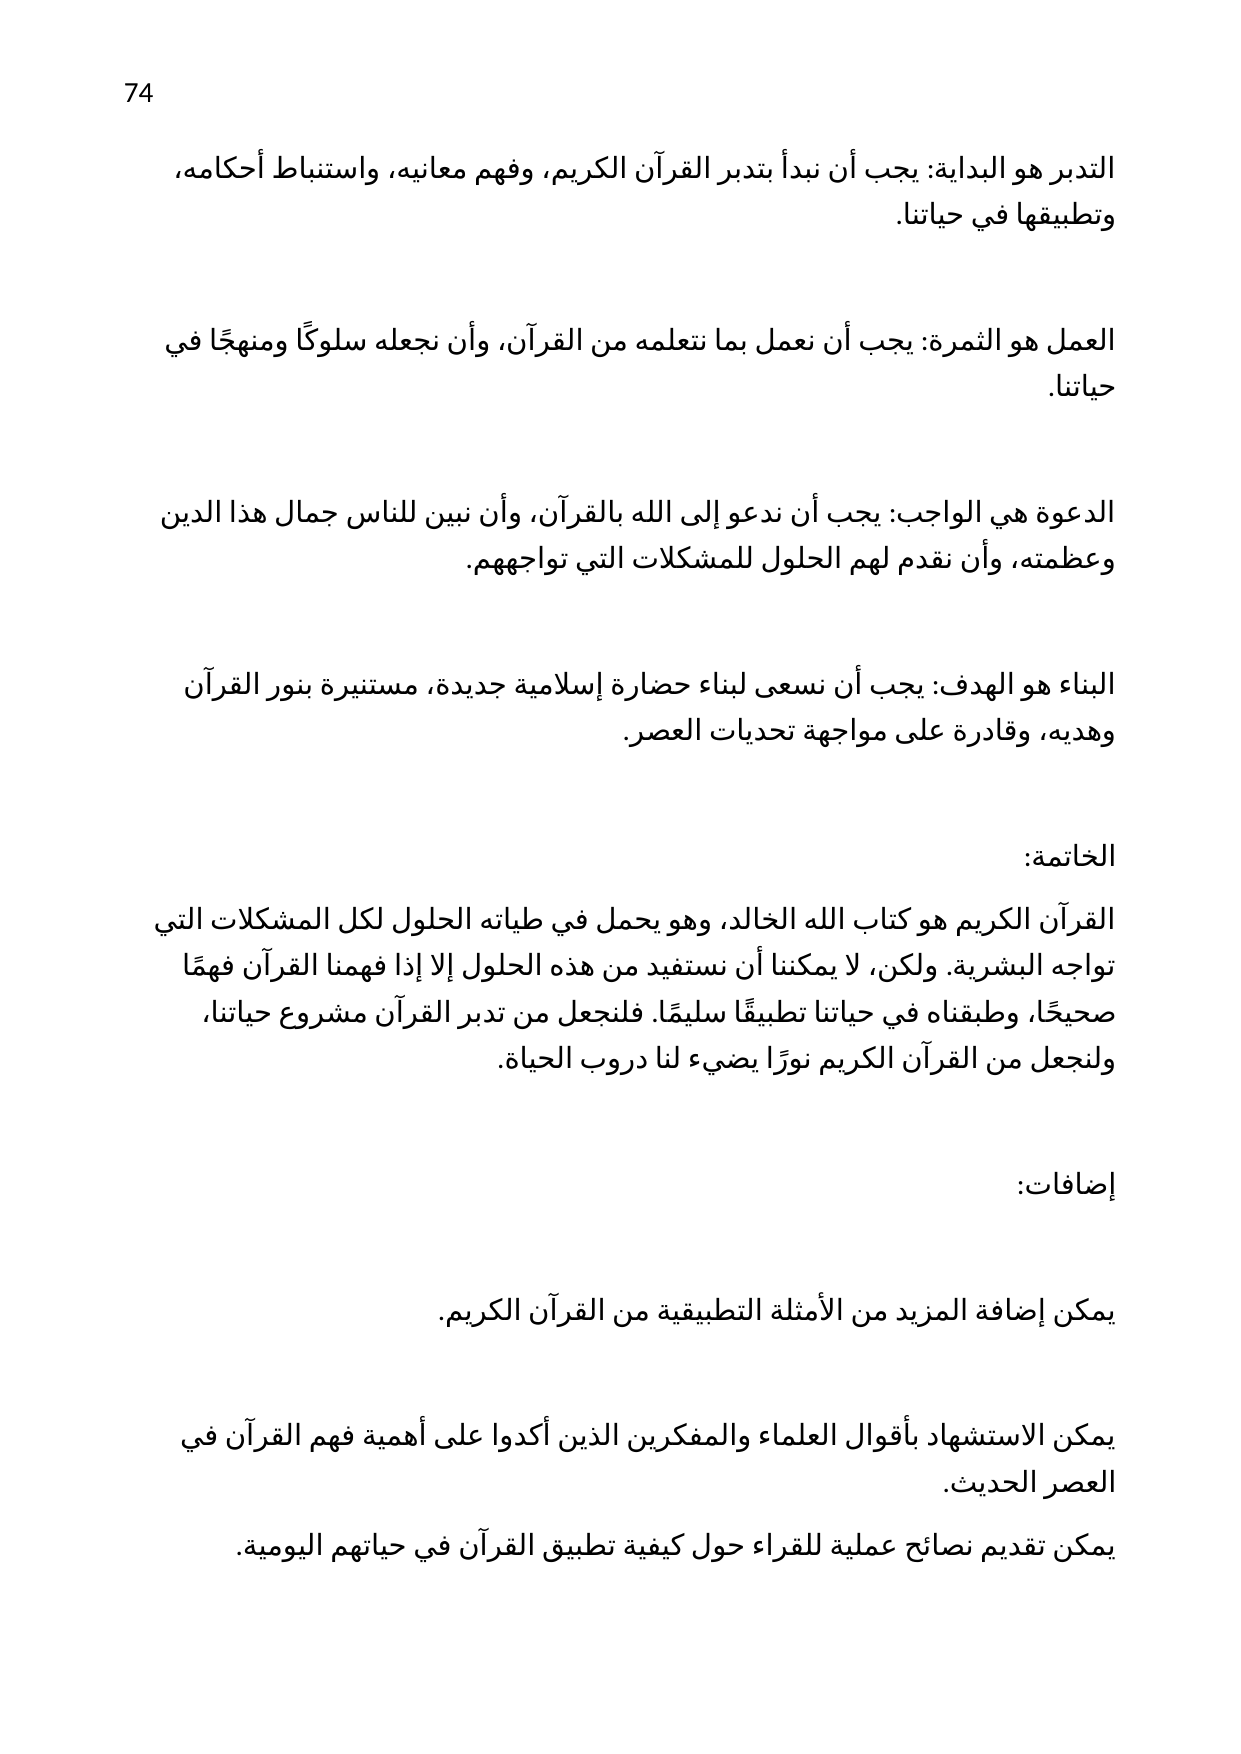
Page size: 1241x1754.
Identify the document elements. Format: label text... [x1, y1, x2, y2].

text العمل هو الثمرة: يجب أن نعمل بما نتعلمه من القرآن، وأن نجعله سلوكًا ومنهجًا في حياتنا. [112, 322, 1117, 404]
text يمكن تقديم نصائح عملية للقراء حول كيفية تطبيق القرآن في حياتهم اليومية. [112, 1527, 1117, 1562]
text يمكن إضافة المزيد من الأمثلة التطبيقية من القرآن الكريم. [112, 1292, 1117, 1327]
text التدبر هو البداية: يجب أن نبدأ بتدبر القرآن الكريم، وفهم معانيه، واستنباط أحكامه، وتطبيقها في حياتنا. [112, 150, 1117, 232]
text يمكن الاستشهاد بأقوال العلماء والمفكرين الذين أكدوا على أهمية فهم القرآن في العصر الحديث. [112, 1417, 1117, 1499]
text الدعوة هي الواجب: يجب أن ندعو إلى الله بالقرآن، وأن نبين للناس جمال هذا الدين وعظمته، وأن نقدم لهم الحلول للمشكلات التي تواجههم. [112, 494, 1117, 576]
text إضافات: [112, 1166, 1117, 1201]
text الخاتمة: [112, 838, 1117, 874]
text القرآن الكريم هو كتاب الله الخالد، وهو يحمل في طياته الحلول لكل المشكلات التي تواجه البشرية. ولكن، لا يمكننا أن نستفيد من هذه الحلول إلا إذا فهمنا القرآن فهمًا صحيحًا، وطبقناه في حياتنا تطبيقًا سليمًا. فلنجعل من تدبر القرآن مشروع حياتنا، ولنجعل من القرآن الكريم نورًا يضيء لنا دروب الحياة. [112, 901, 1117, 1076]
text البناء هو الهدف: يجب أن نسعى لبناء حضارة إسلامية جديدة، مستنيرة بنور القرآن وهديه، وقادرة على مواجهة تحديات العصر. [112, 666, 1117, 748]
